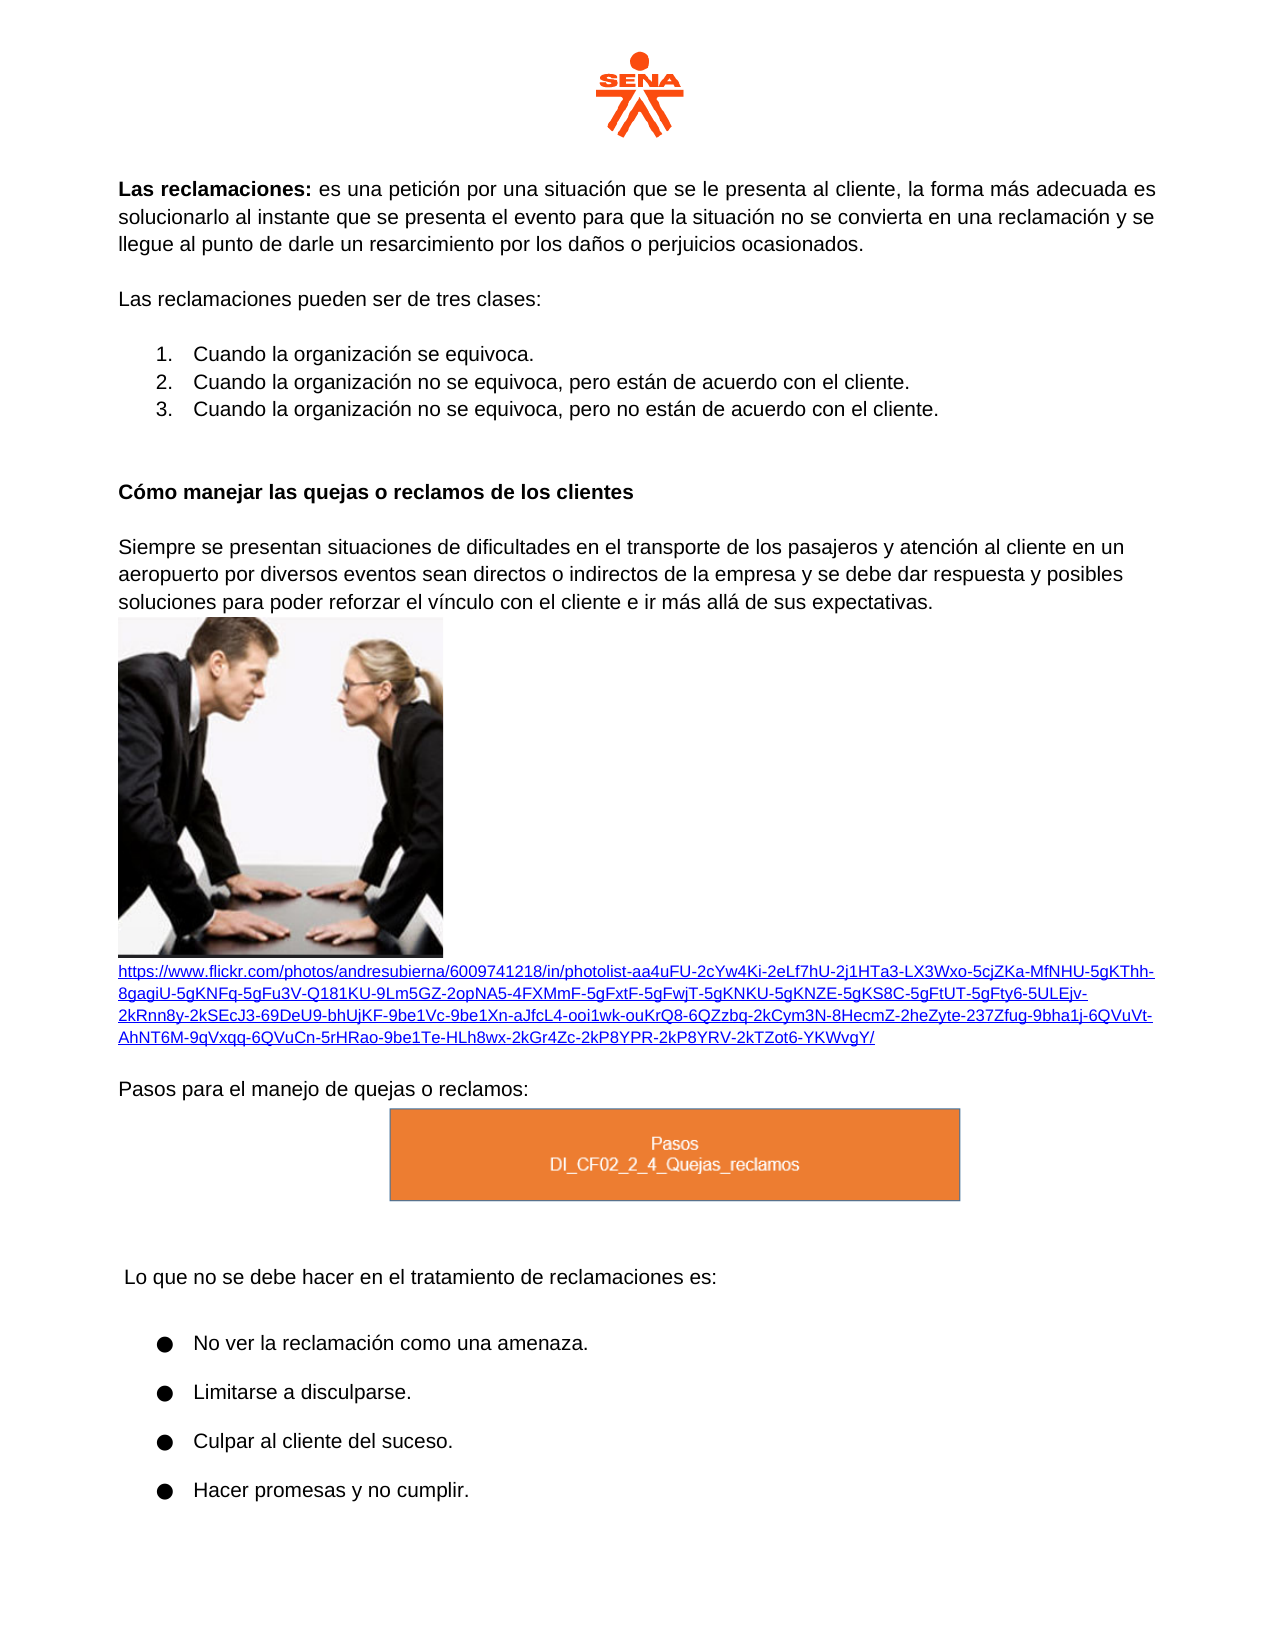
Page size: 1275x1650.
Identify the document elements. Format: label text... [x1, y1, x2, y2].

text Las reclamaciones pueden ser de tres clases: [118, 287, 1157, 311]
list Cuando la organización no se equivoca, pero están de acuerdo con el cliente. [156, 370, 1157, 394]
text Siempre se presentan situaciones de dificultades en el transporte de los pasajeros y atención al cliente en un aeropuerto por diversos eventos sean directos o indirectos de la empresa y se debe dar respuesta y posibles soluciones para poder reforzar el vínculo con el cliente e ir más allá de sus expectativas. [118, 535, 1157, 614]
text Cómo manejar las quejas o reclamos de los clientes [118, 480, 1157, 504]
picture [585, 48, 690, 142]
picture [118, 617, 444, 958]
list Culpar al cliente del suceso. [156, 1418, 1157, 1461]
text Pasos para el manejo de quejas o reclamos: [118, 1077, 1157, 1101]
picture [382, 1104, 968, 1210]
text Las reclamaciones: es una petición por una situación que se le presenta al cliente, la forma más adecuada es solucionarlo al instante que se presenta el evento para que la situación no se convierta en una reclamación y se llegue al punto de darle un resarcimiento por los daños o perjuicios ocasionados. [118, 177, 1157, 256]
list No ver la reclamación como una amenaza. [156, 1320, 1157, 1362]
text Lo que no se debe hacer en el tratamiento de reclamaciones es: [118, 1265, 1157, 1289]
text https://www.flickr.com/photos/andresubierna/6009741218/in/photolist-aa4uFU-2cYw4Ki-2eLf7hU-2j1HTa3-LX3Wxo-5cjZKa-MfNHU-5gKThh-8gagiU-5gKNFq-5gFu3V-Q181KU-9Lm5GZ-2opNA5-4FXMmF-5gFxtF-5gFwjT-5gKNKU-5gKNZE-5gKS8C-5gFtUT-5gFty6-5ULEjv-2kRnn8y-2kSEcJ3-69DeU9-bhUjKF-9be1Vc-9be1Xn-aJfcL4-ooi1wk-ouKrQ8-6QZzbq-2kCym3N-8HecmZ-2heZyte-237Zfug-9bha1j-6QVuVt-AhNT6M-9qVxqq-6QVuCn-5rHRao-9be1Te-HLh8wx-2kGr4Zc-2kP8YPR-2kP8YRV-2kTZot6-YKWvgY/ [118, 961, 1157, 1047]
list Cuando la organización no se equivoca, pero no están de acuerdo con el cliente. [156, 397, 1157, 421]
list Hacer promesas y no cumplir. [156, 1467, 1157, 1510]
list Limitarse a disculparse. [156, 1369, 1157, 1412]
list Cuando la organización se equivoca. [156, 342, 1157, 366]
